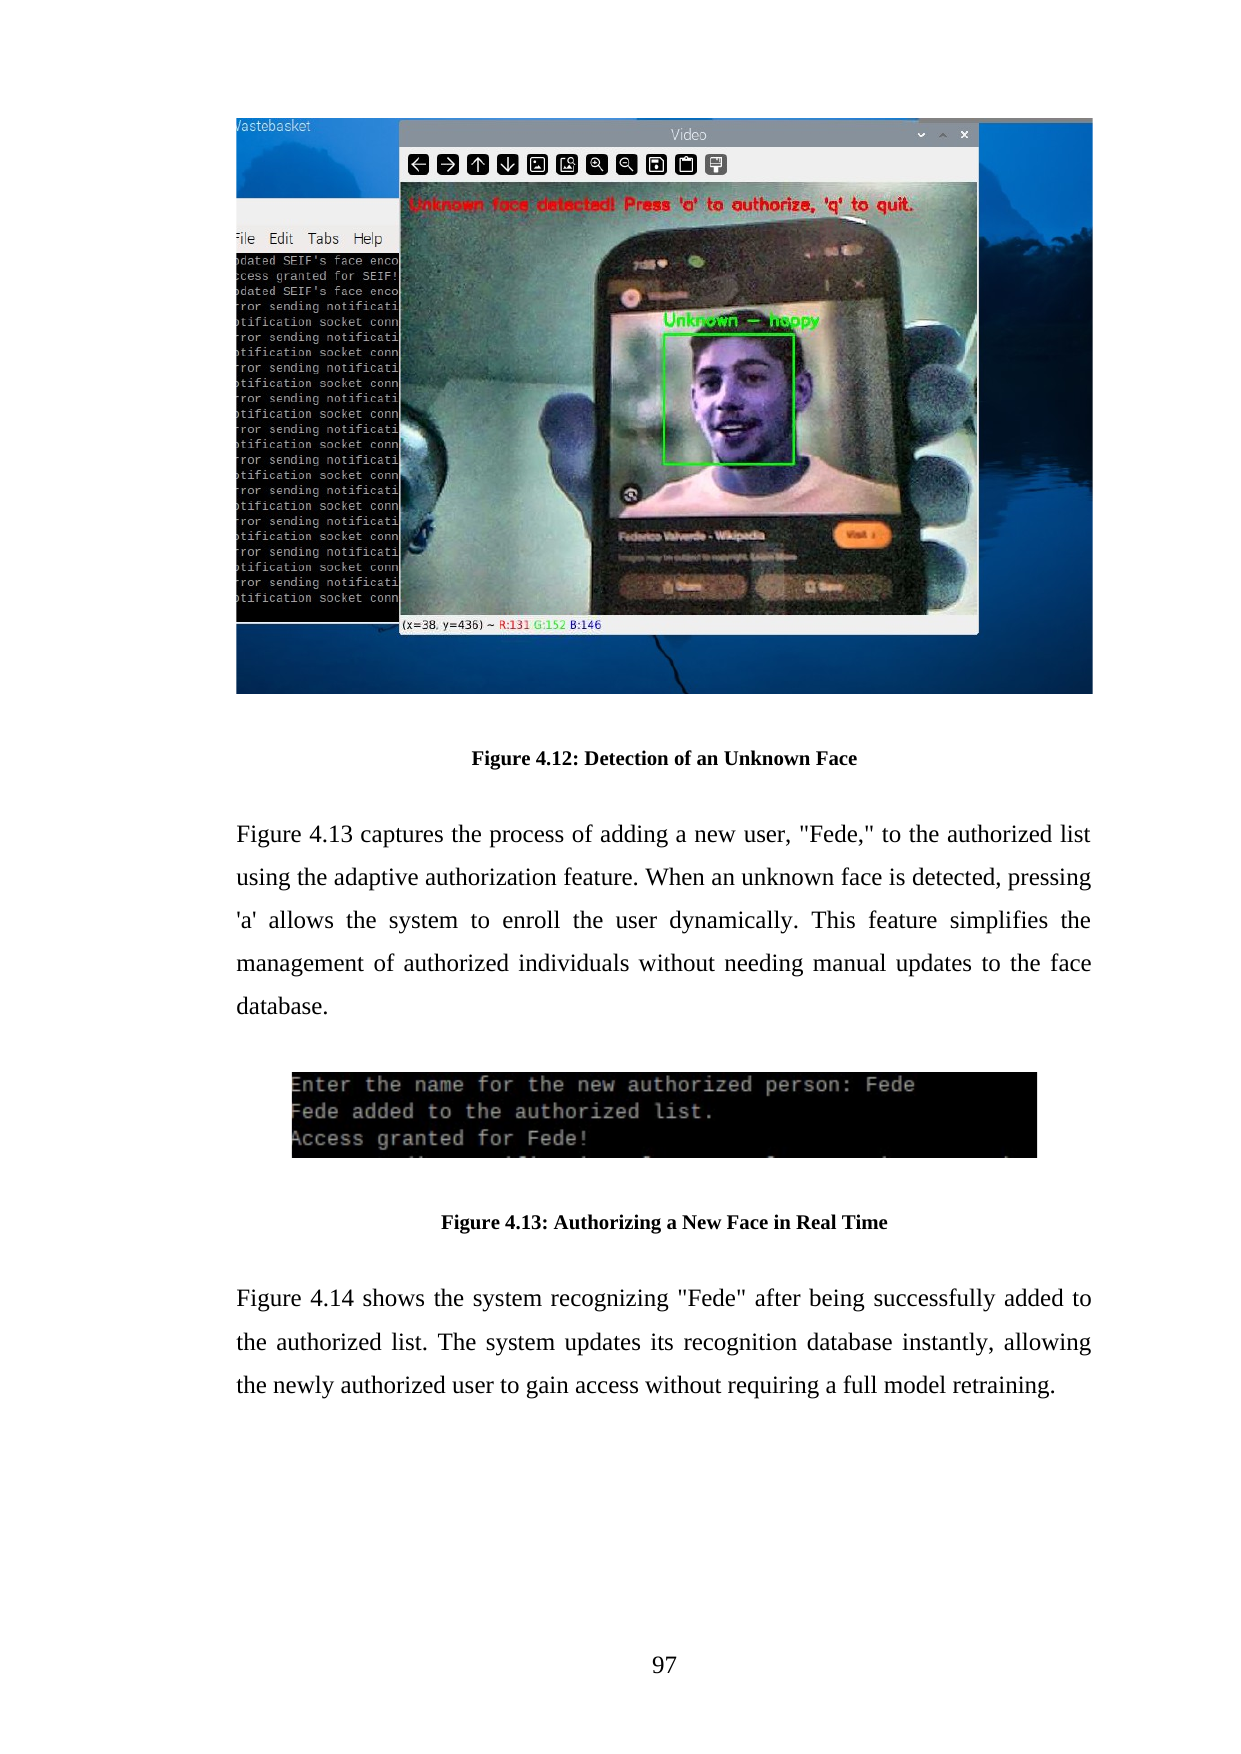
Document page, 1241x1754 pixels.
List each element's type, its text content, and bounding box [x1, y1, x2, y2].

picture [291, 1072, 1038, 1158]
text Figure 4.13: Authorizing a New Face in Real Time [236, 1210, 1092, 1234]
text Figure 4.13 captures the process of adding a new user, "Fede," to the authorized list using the adaptive authorization feature. When an unknown face is detected, pressing 'a' allows the system to enroll the user dynamically. This feature simplifies the management of authorized individuals without needing manual updates to the face database. [236, 819, 1092, 1020]
text Figure 4.12: Detection of an Unknown Face [236, 745, 1092, 769]
picture [236, 118, 1093, 694]
text Figure 4.14 shows the system recognizing "Fede" after being successfully added to the authorized list. The system updates its recognition database instantly, allowing the newly authorized user to gain access without requiring a full model retraining. [236, 1283, 1092, 1398]
